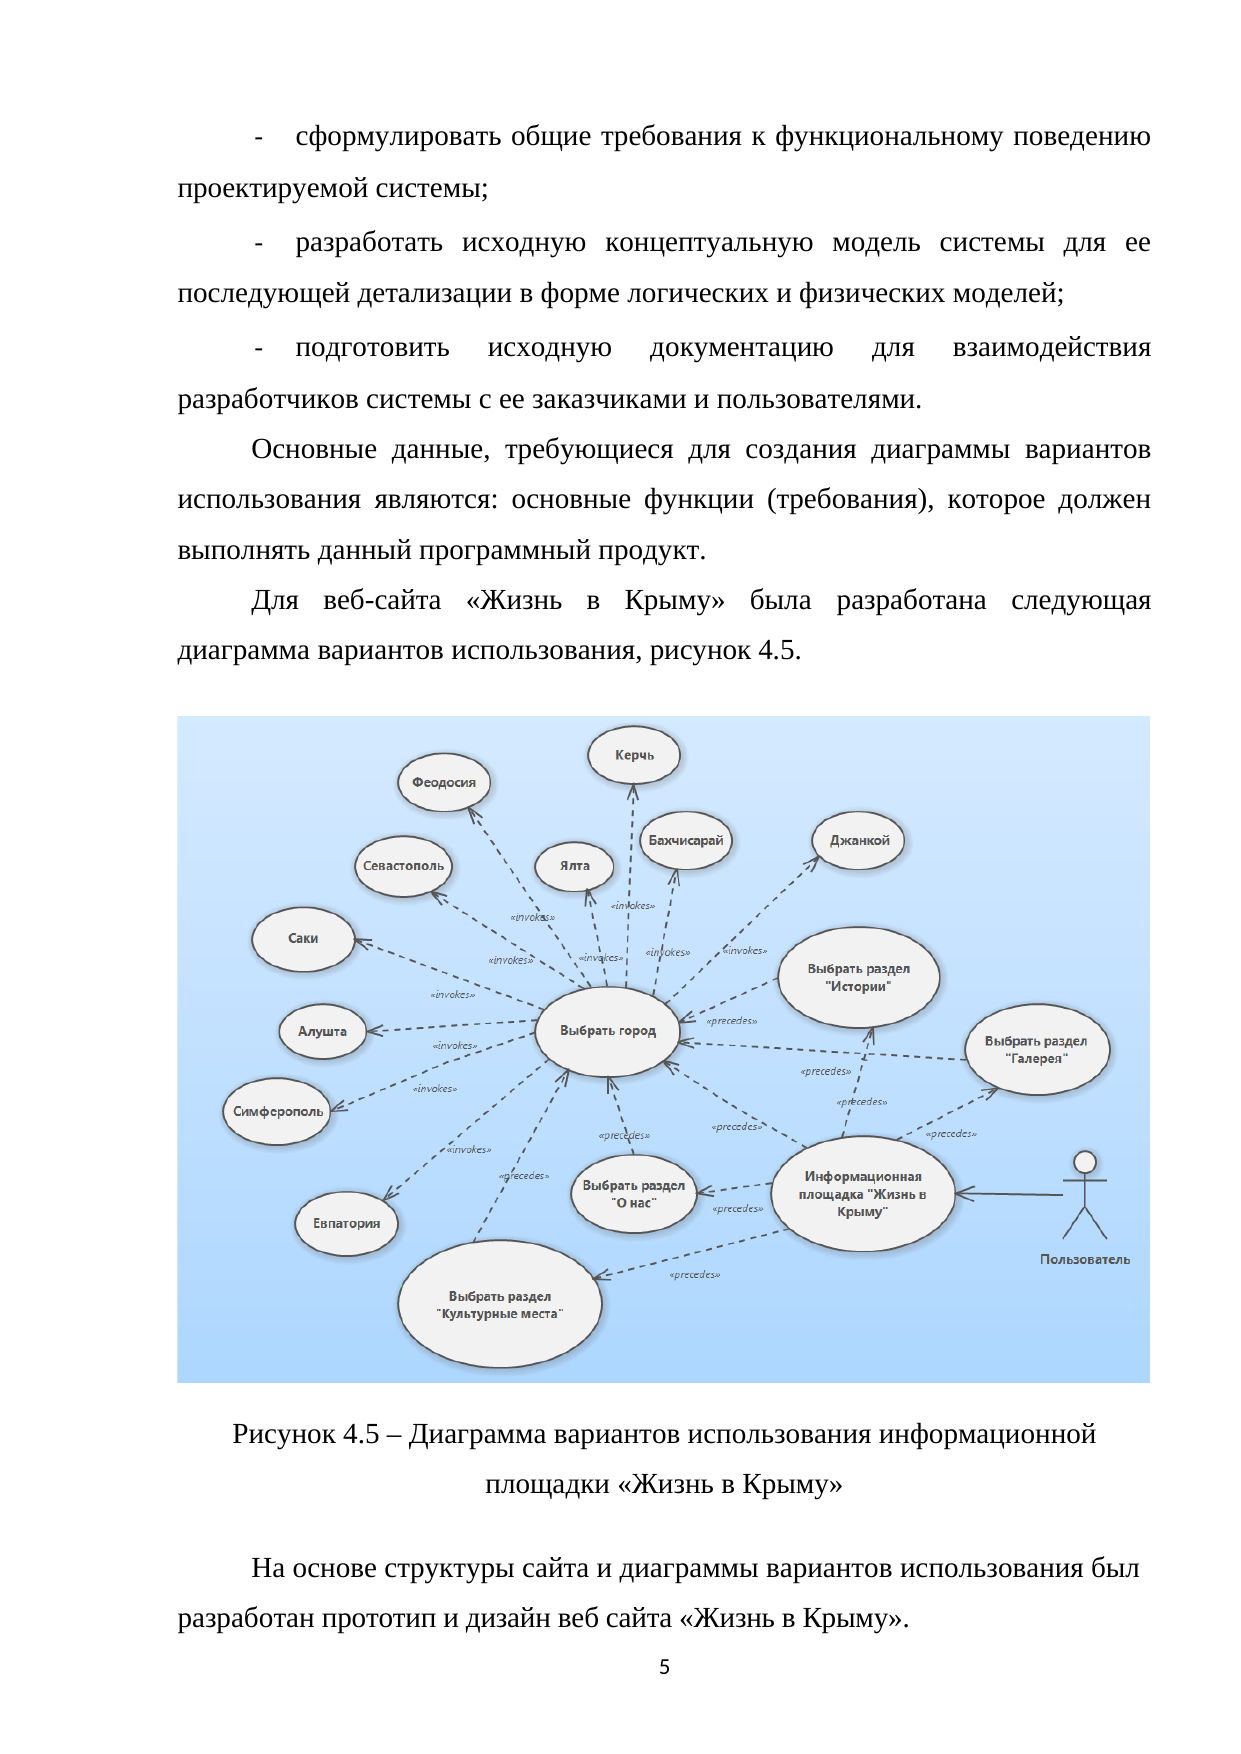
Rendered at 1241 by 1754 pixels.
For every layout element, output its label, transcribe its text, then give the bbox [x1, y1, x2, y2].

text На основе структуры сайта и диаграммы вариантов использования был разработан прототип и дизайн веб сайта «Жизнь в Крыму». [177, 1550, 1152, 1634]
text Основные данные, требующиеся для создания диаграммы вариантов использования являются: основные функции (требования), которое должен выполнять данный программный продукт. [177, 431, 1152, 565]
text Для веб-сайта «Жизнь в Крыму» была разработана следующая диаграмма вариантов использования, рисунок 4.5. [177, 582, 1152, 666]
picture [177, 716, 1150, 1383]
list разработать исходную концептуальную модель системы для ее последующей детализации в форме логических и физических моделей; [177, 224, 1152, 309]
text Рисунок 4.5 – Диаграмма вариантов использования информационной площадки «Жизнь в Крыму» [177, 1416, 1152, 1500]
list подготовить исходную документацию для взаимодействия разработчиков системы с ее заказчиками и пользователями. [177, 329, 1152, 414]
list сформулировать общие требования к функциональному поведению проектируемой системы; [177, 118, 1152, 203]
